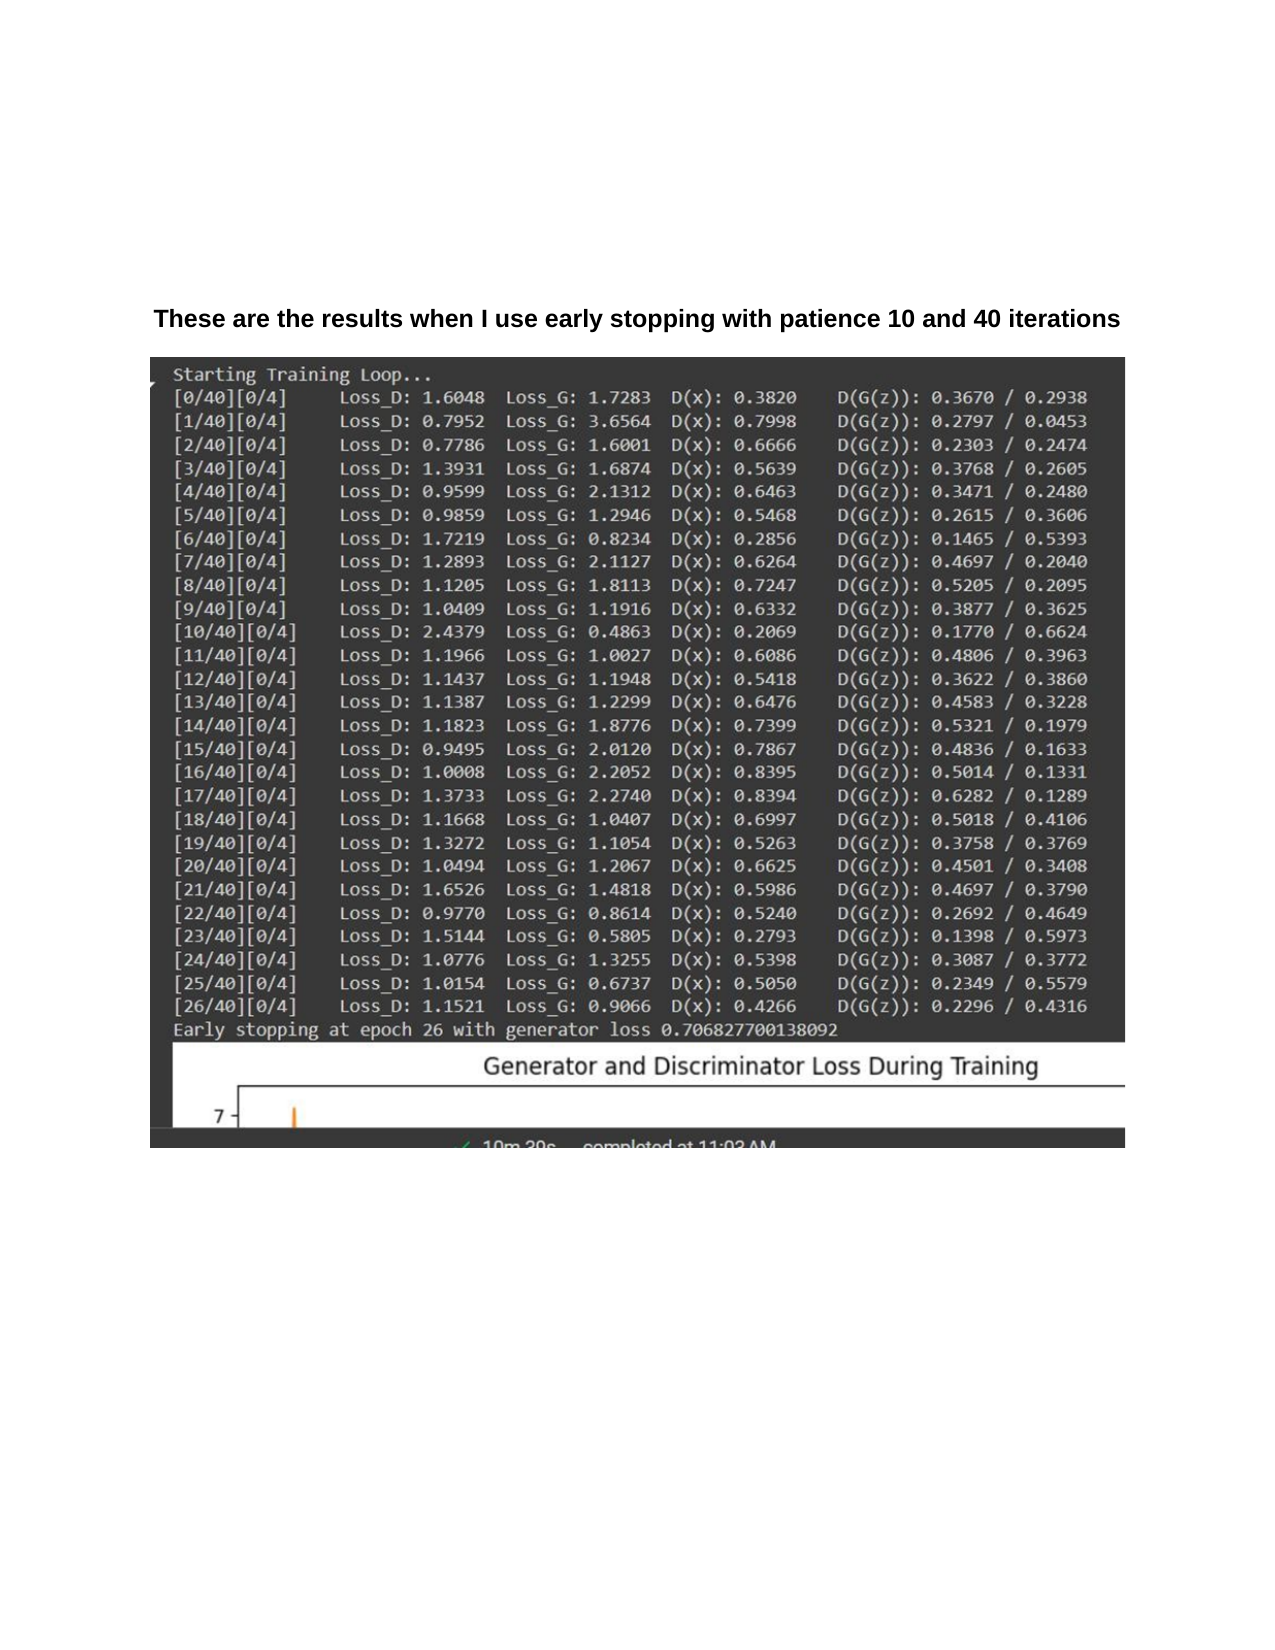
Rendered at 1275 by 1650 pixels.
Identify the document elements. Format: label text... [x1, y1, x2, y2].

text These are the results when I use early stopping with patience 10 and 40 iterations [150, 304, 1125, 333]
picture [150, 357, 1125, 1148]
